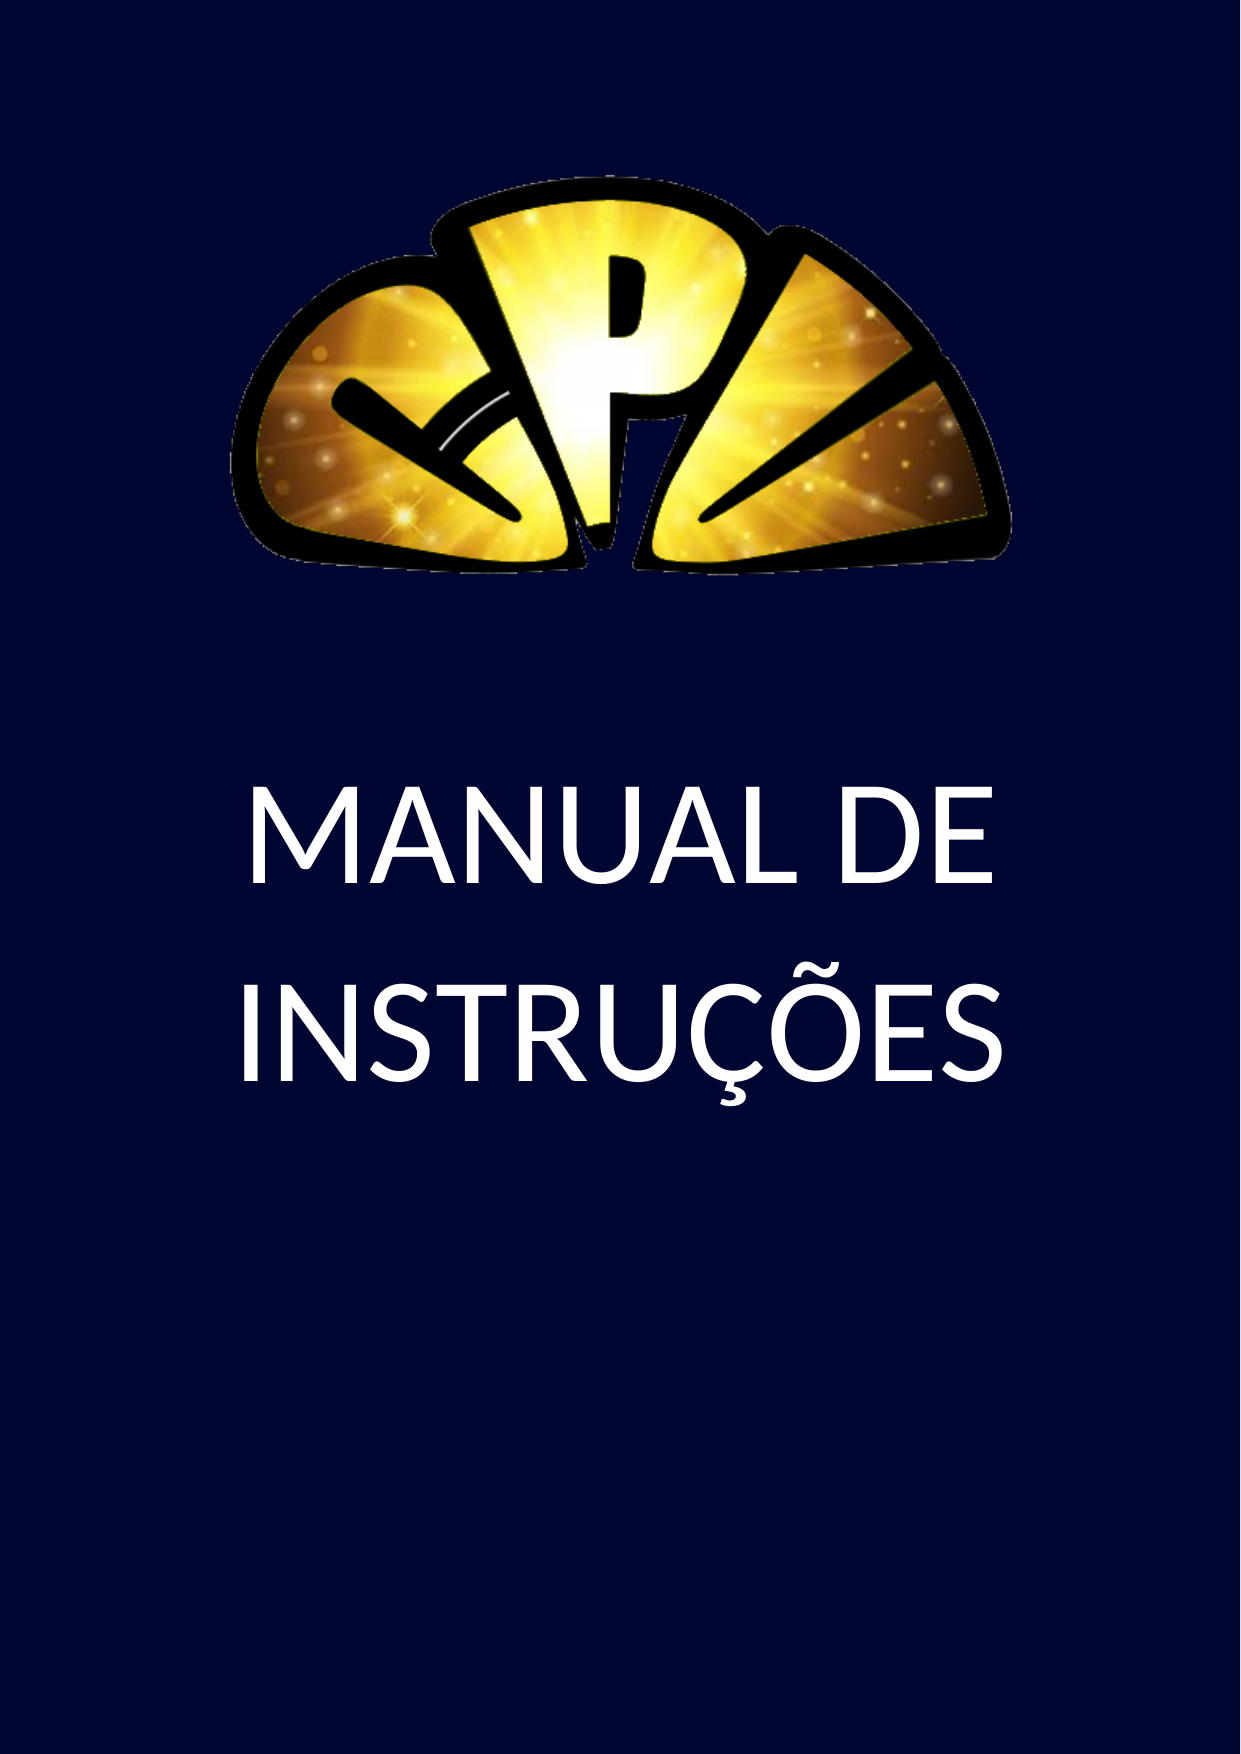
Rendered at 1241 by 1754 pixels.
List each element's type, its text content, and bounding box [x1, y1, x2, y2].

text MANUAL DE INSTRUÇÕES [177, 738, 1063, 1119]
picture [205, 147, 1035, 626]
